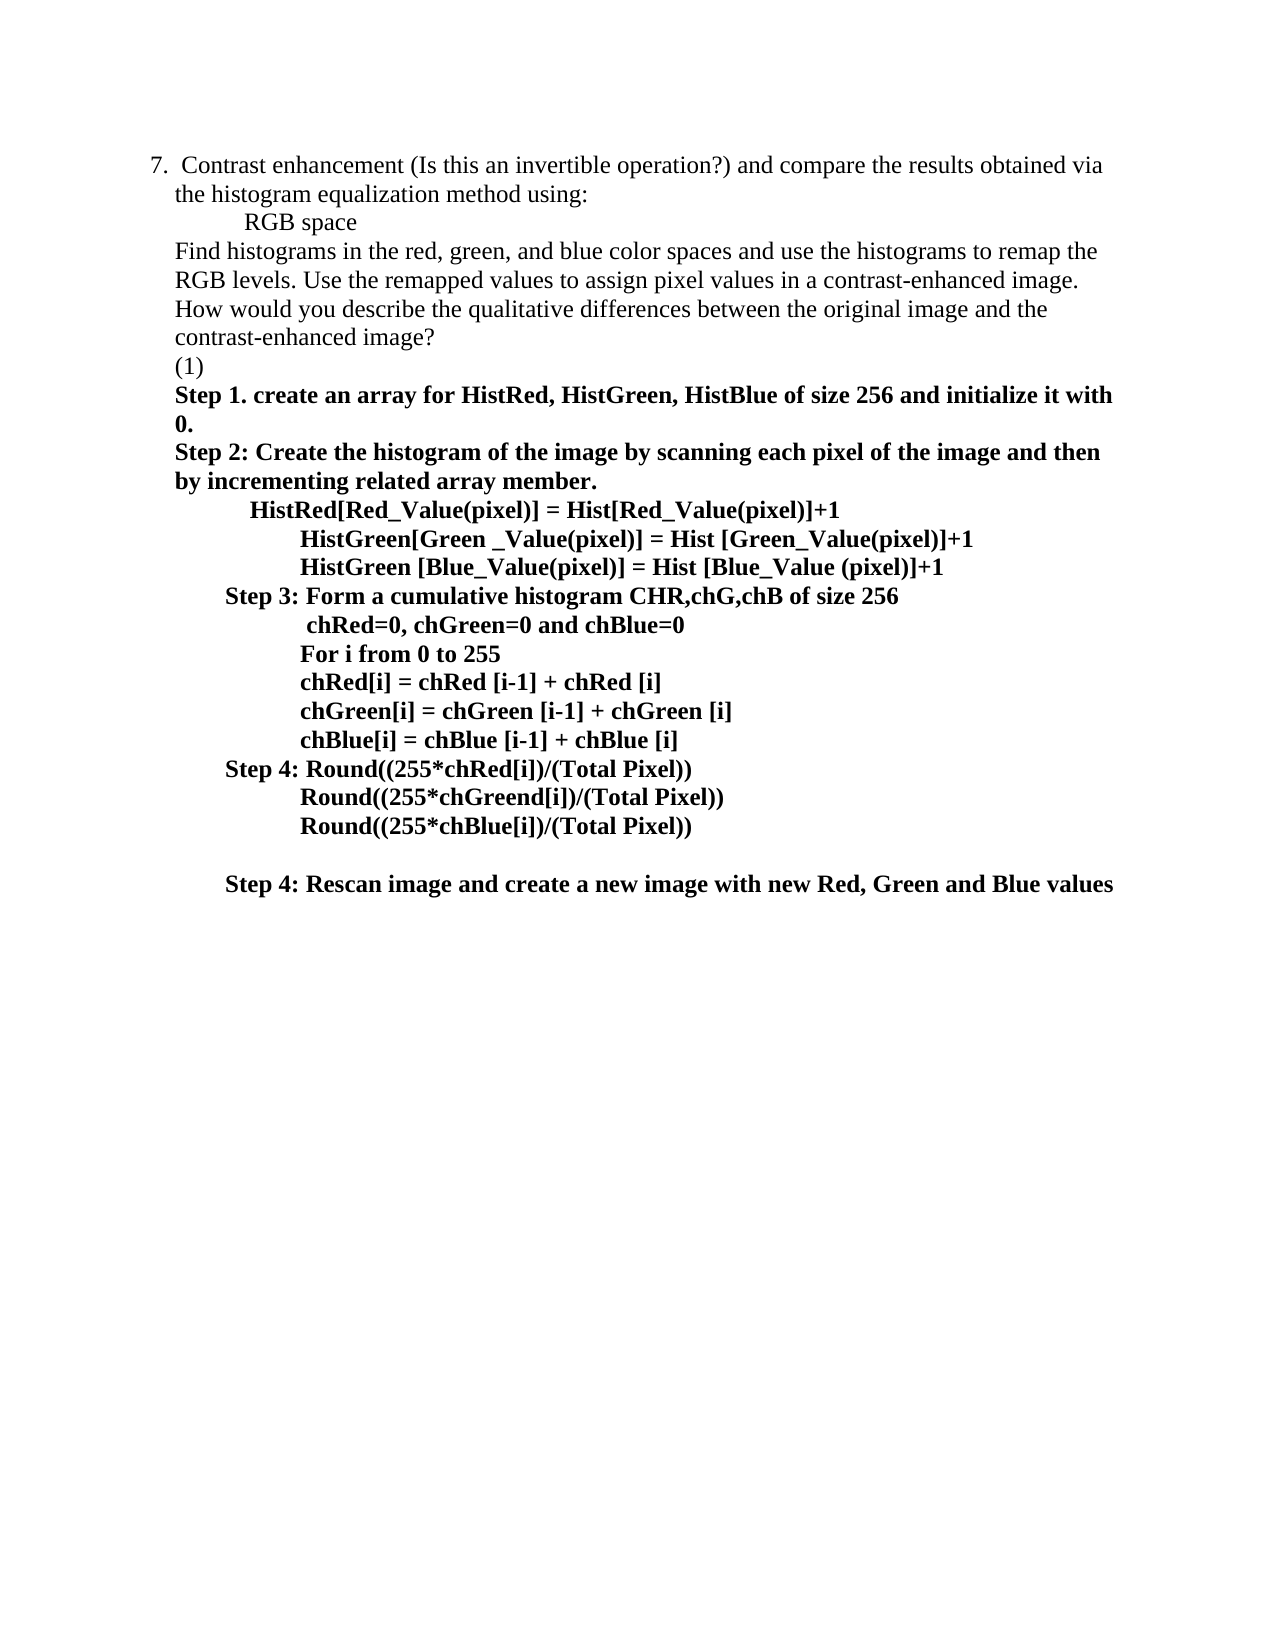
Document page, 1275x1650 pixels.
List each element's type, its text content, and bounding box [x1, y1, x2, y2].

text Step 4: Rescan image and create a new image with new Red, Green and Blue values [225, 840, 1125, 926]
text Round((255*chGreend[i])/(Total Pixel)) [225, 782, 1125, 811]
text HistGreen [Blue_Value(pixel)] = Hist [Blue_Value (pixel)]+1 Step 3: Form a cumulative histogram CHR,chG,chB of size 256 chRed=0, chGreen=0 and chBlue=0 [225, 552, 1125, 639]
text HistGreen[Green _Value(pixel)] = Hist [Green_Value(pixel)]+1 [225, 524, 1125, 552]
text Find histograms in the red, green, and blue color spaces and use the histograms to remap the RGB levels. Use the remapped values to assign pixel values in a contrast-enhanced image. How would you describe the qualitative differences between the original image and the contrast-enhanced image? [174, 236, 1125, 351]
text Step 1. create an array for HistRed, HistGreen, HistBlue of size 256 and initialize it with 0. Step 2: Create the histogram of the image by scanning each pixel of the image and then by incrementing related array member. HistRed[Red_Value(pixel)] = Hist[Red_Value(pixel)]+1 [174, 380, 1125, 524]
text  RGB space [174, 207, 1125, 236]
text Round((255*chBlue[i])/(Total Pixel)) [225, 811, 1125, 840]
text 7. Contrast enhancement (Is this an invertible operation?) and compare the results obtained via the histogram equalization method using: [150, 150, 1125, 207]
text chBlue[i] = chBlue [i-1] + chBlue [i] Step 4: Round((255*chRed[i])/(Total Pixel)) [225, 725, 1125, 782]
text For i from 0 to 255 [225, 639, 1125, 667]
text chGreen[i] = chGreen [i-1] + chGreen [i] [150, 696, 1125, 725]
text chRed[i] = chRed [i-1] + chRed [i] [150, 667, 1125, 696]
text (1) [174, 351, 1125, 380]
